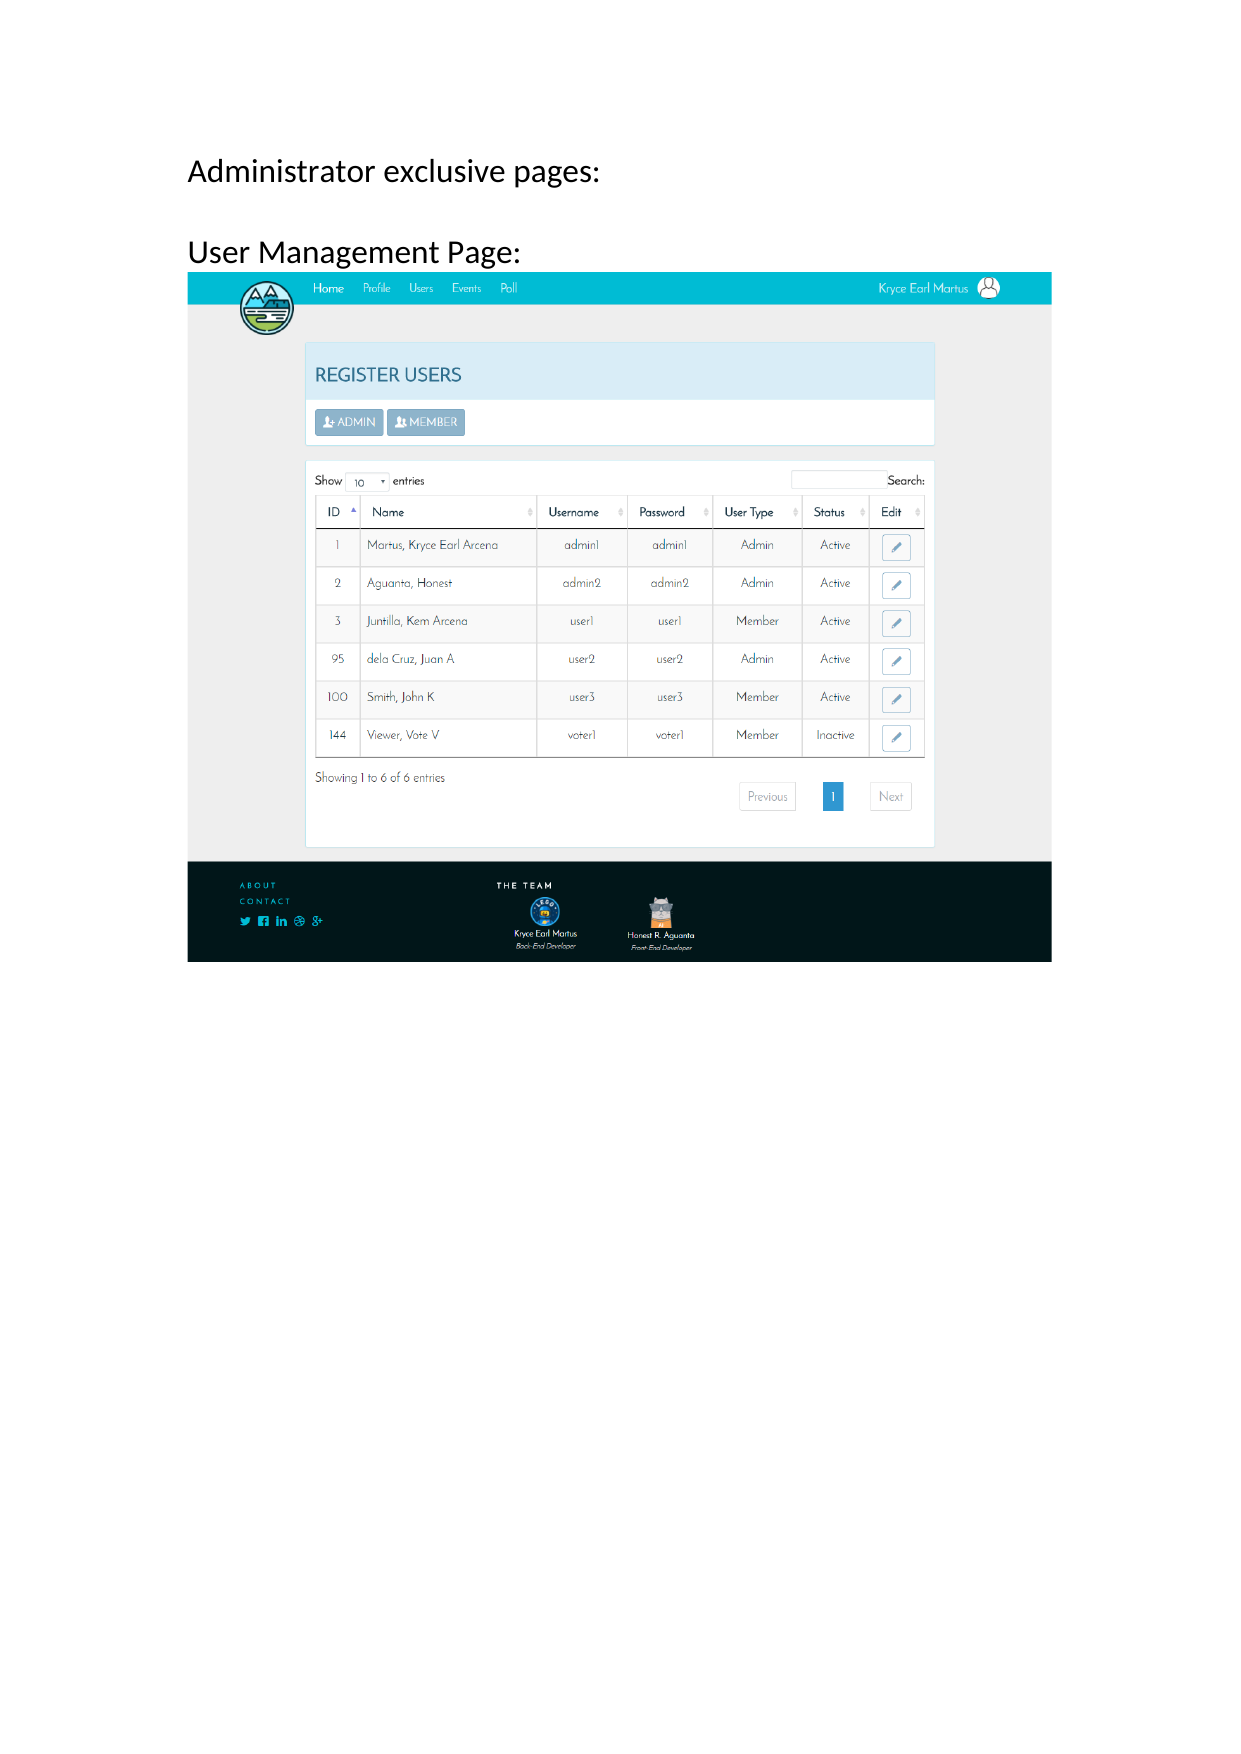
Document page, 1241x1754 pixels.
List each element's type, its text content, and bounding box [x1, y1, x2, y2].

text Administrator exclusive pages: [187, 150, 1053, 191]
text User Management Page: [187, 231, 1053, 272]
picture [187, 272, 1052, 962]
